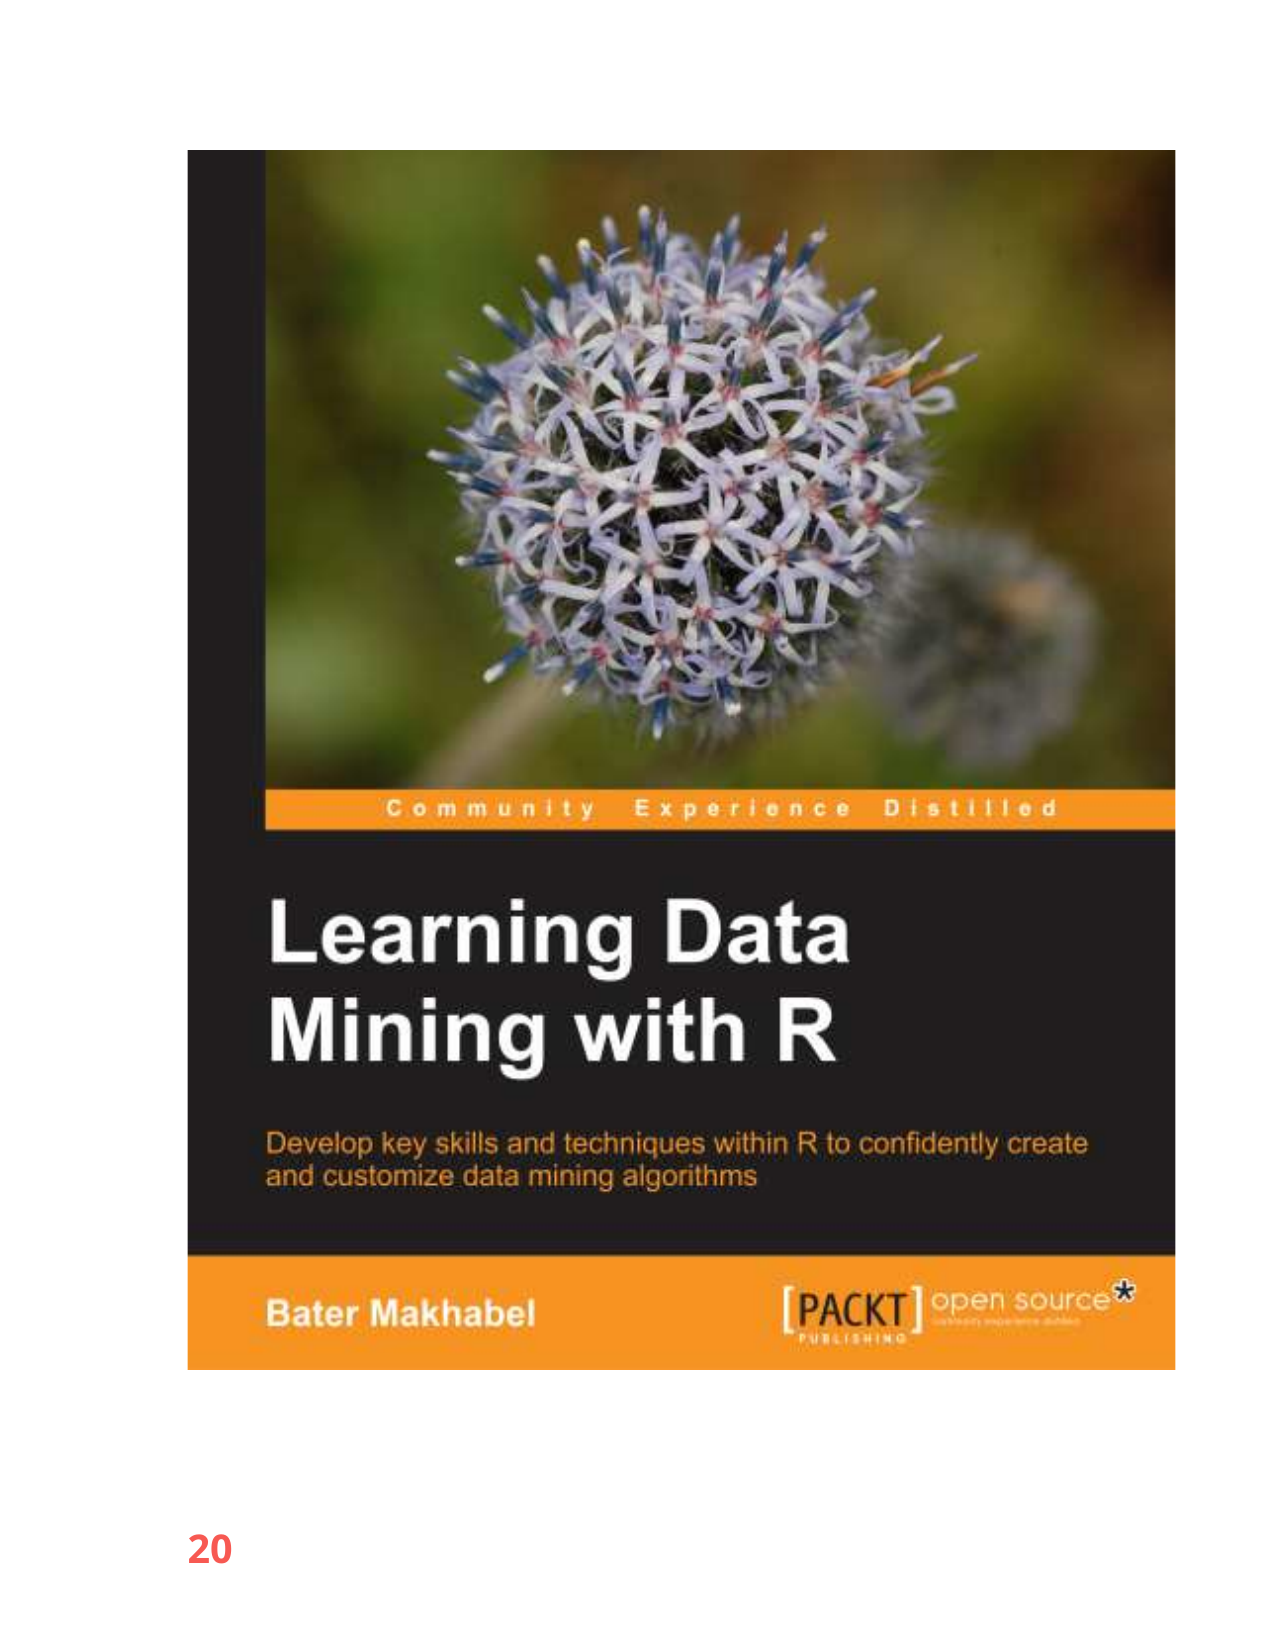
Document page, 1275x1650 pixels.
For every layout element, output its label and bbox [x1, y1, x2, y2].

picture [187, 150, 1176, 1370]
